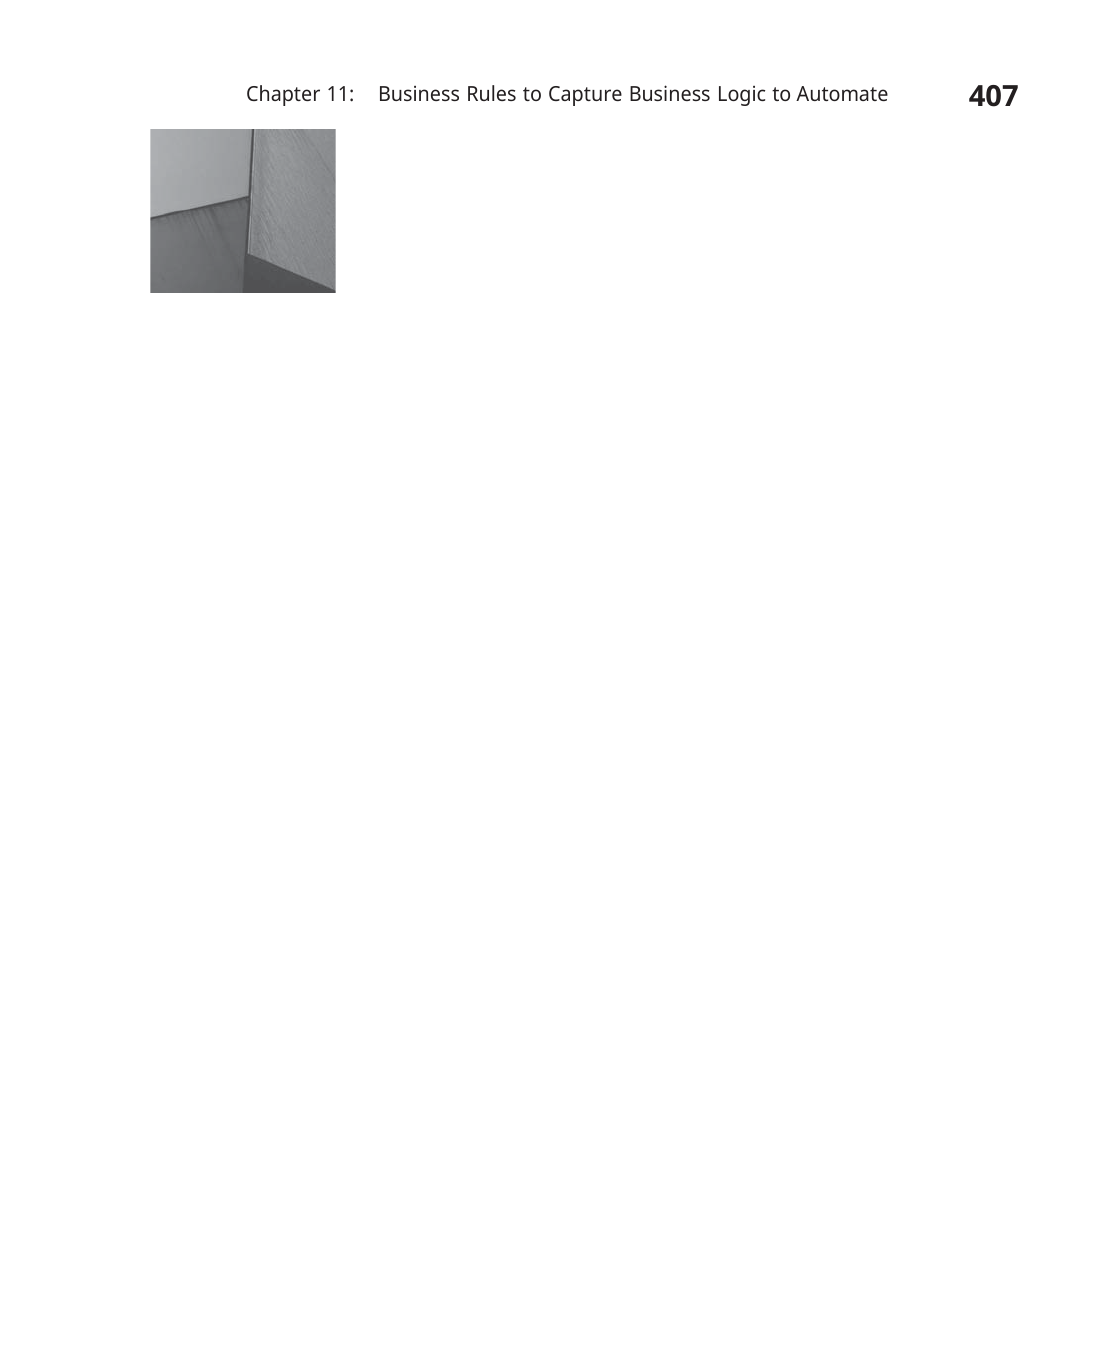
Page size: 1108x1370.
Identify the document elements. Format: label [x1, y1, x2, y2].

picture [150, 129, 336, 293]
